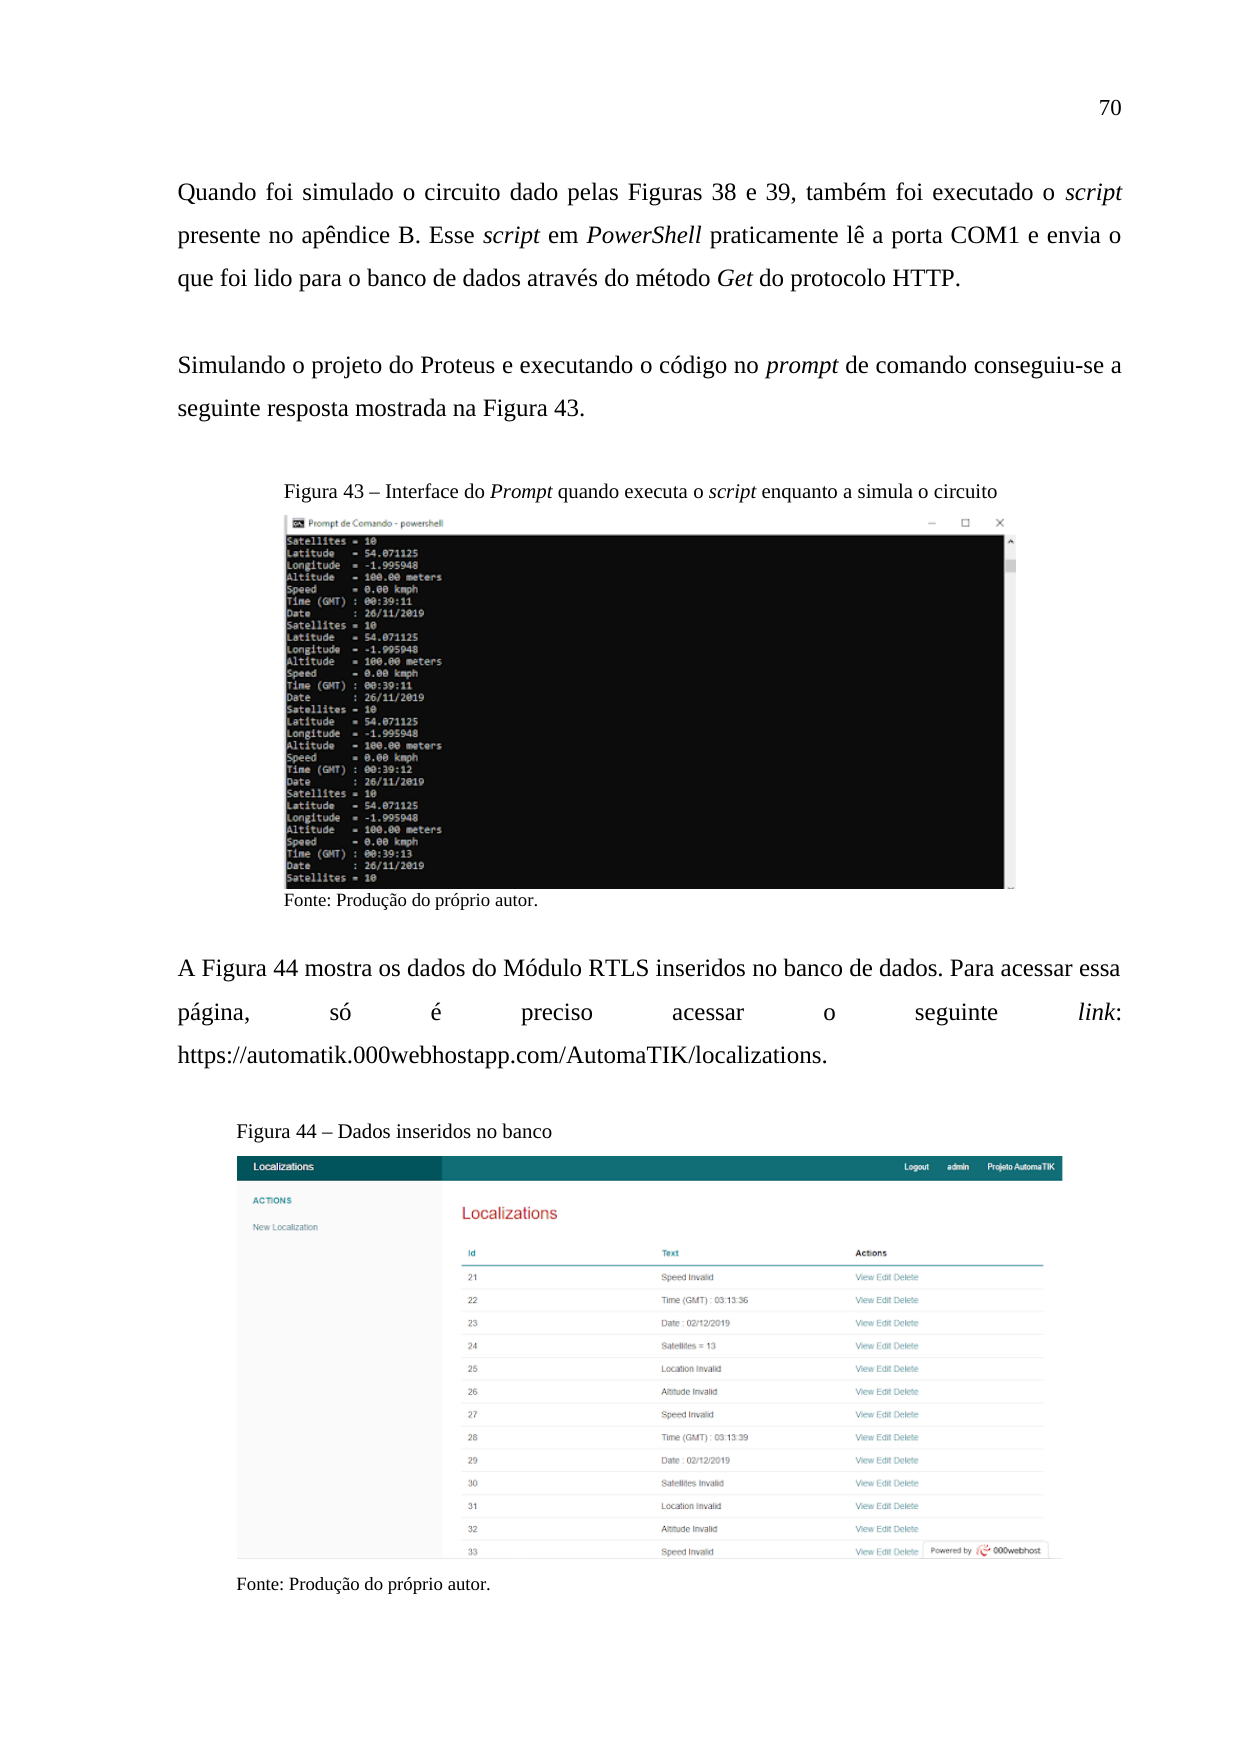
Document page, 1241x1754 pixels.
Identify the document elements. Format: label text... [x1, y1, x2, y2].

picture [237, 1156, 1063, 1559]
text Figura 43 – Interface do Prompt quando executa o script enquanto a simula o circuito [283, 479, 1122, 503]
text Fonte: Produção do próprio autor. [283, 889, 1122, 910]
text Simulando o projeto do Proteus e executando o código no prompt de comando conseguiu-se a seguinte resposta mostrada na Figura 43. [177, 350, 1122, 422]
text A Figura 44 mostra os dados do Módulo RTLS inseridos no banco de dados. Para acessar essa página, só é preciso acessar o seguinte link: https://automatik.000webhostapp.com/AutomaTIK/localizations. [177, 953, 1122, 1068]
picture [283, 515, 1016, 889]
text Figura 44 – Dados inseridos no banco [236, 1119, 1122, 1143]
text Fonte: Produção do próprio autor. [236, 1573, 1122, 1595]
text Quando foi simulado o circuito dado pelas Figuras 38 e 39, também foi executado o script presente no apêndice B. Esse script em PowerShell praticamente lê a porta COM1 e envia o que foi lido para o banco de dados através do método Get do protocolo HTTP. [177, 177, 1122, 292]
